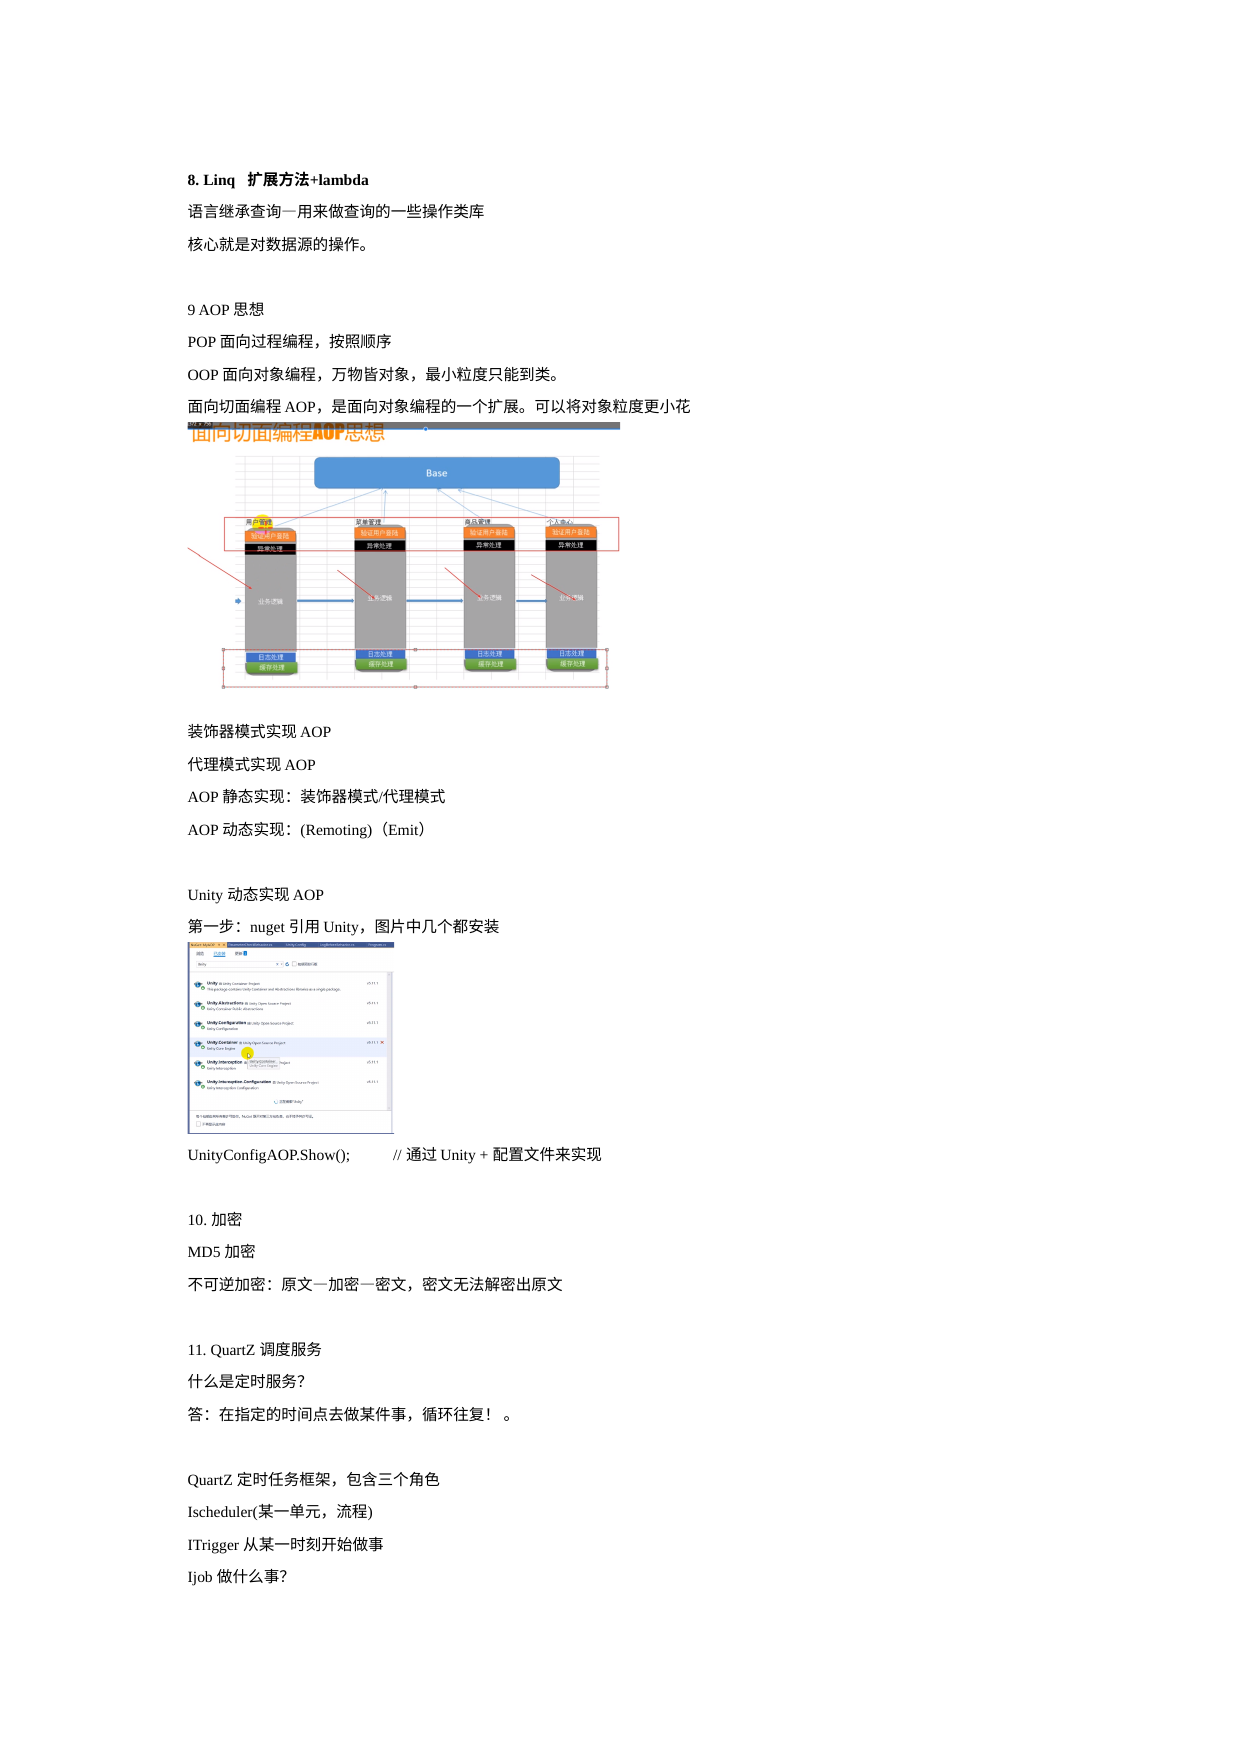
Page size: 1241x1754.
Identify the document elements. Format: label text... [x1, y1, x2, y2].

text POP 面向过程编程，按照顺序 [187, 324, 1053, 357]
picture [187, 942, 395, 1134]
text 语言继承查询—用来做查询的一些操作类库 [187, 194, 1053, 227]
text 什么是定时服务？ [187, 1364, 1053, 1397]
text 代理模式实现AOP [187, 747, 1053, 779]
text 面向切面编程AOP，是面向对象编程的一个扩展。可以将对象粒度更小花 [187, 389, 1053, 422]
picture [187, 422, 621, 690]
text 9 AOP 思想 [187, 292, 1053, 324]
text 装饰器模式实现AOP [187, 714, 1053, 747]
text 核心就是对数据源的操作。 [187, 227, 1053, 259]
text UnityConfigAOP.Show(); // 通过Unity + 配置文件来实现 [187, 1137, 1053, 1169]
text Ischeduler(某一单元，流程) [187, 1494, 1053, 1527]
text Unity 动态实现AOP [187, 877, 1053, 909]
text 不可逆加密：原文—加密—密文，密文无法解密出原文 [187, 1267, 1053, 1299]
text Ijob 做什么事？ [187, 1559, 1053, 1592]
text 11. QuartZ 调度服务 [187, 1332, 1053, 1364]
text ITrigger 从某一时刻开始做事 [187, 1527, 1053, 1559]
text 答：在指定的时间点去做某件事，循环往复！ 。 [187, 1397, 1053, 1429]
text QuartZ 定时任务框架，包含三个角色 [187, 1462, 1053, 1494]
text 第一步：nuget 引用Unity，图片中几个都安装 [187, 909, 1053, 942]
text AOP 动态实现：(Remoting)（Emit） [187, 812, 1053, 844]
text 10. 加密 [187, 1202, 1053, 1234]
text MD5 加密 [187, 1234, 1053, 1267]
text OOP 面向对象编程，万物皆对象，最小粒度只能到类。 [187, 357, 1053, 389]
text 8. Linq 扩展方法+lambda [187, 162, 1053, 194]
text AOP 静态实现：装饰器模式/代理模式 [187, 779, 1053, 812]
